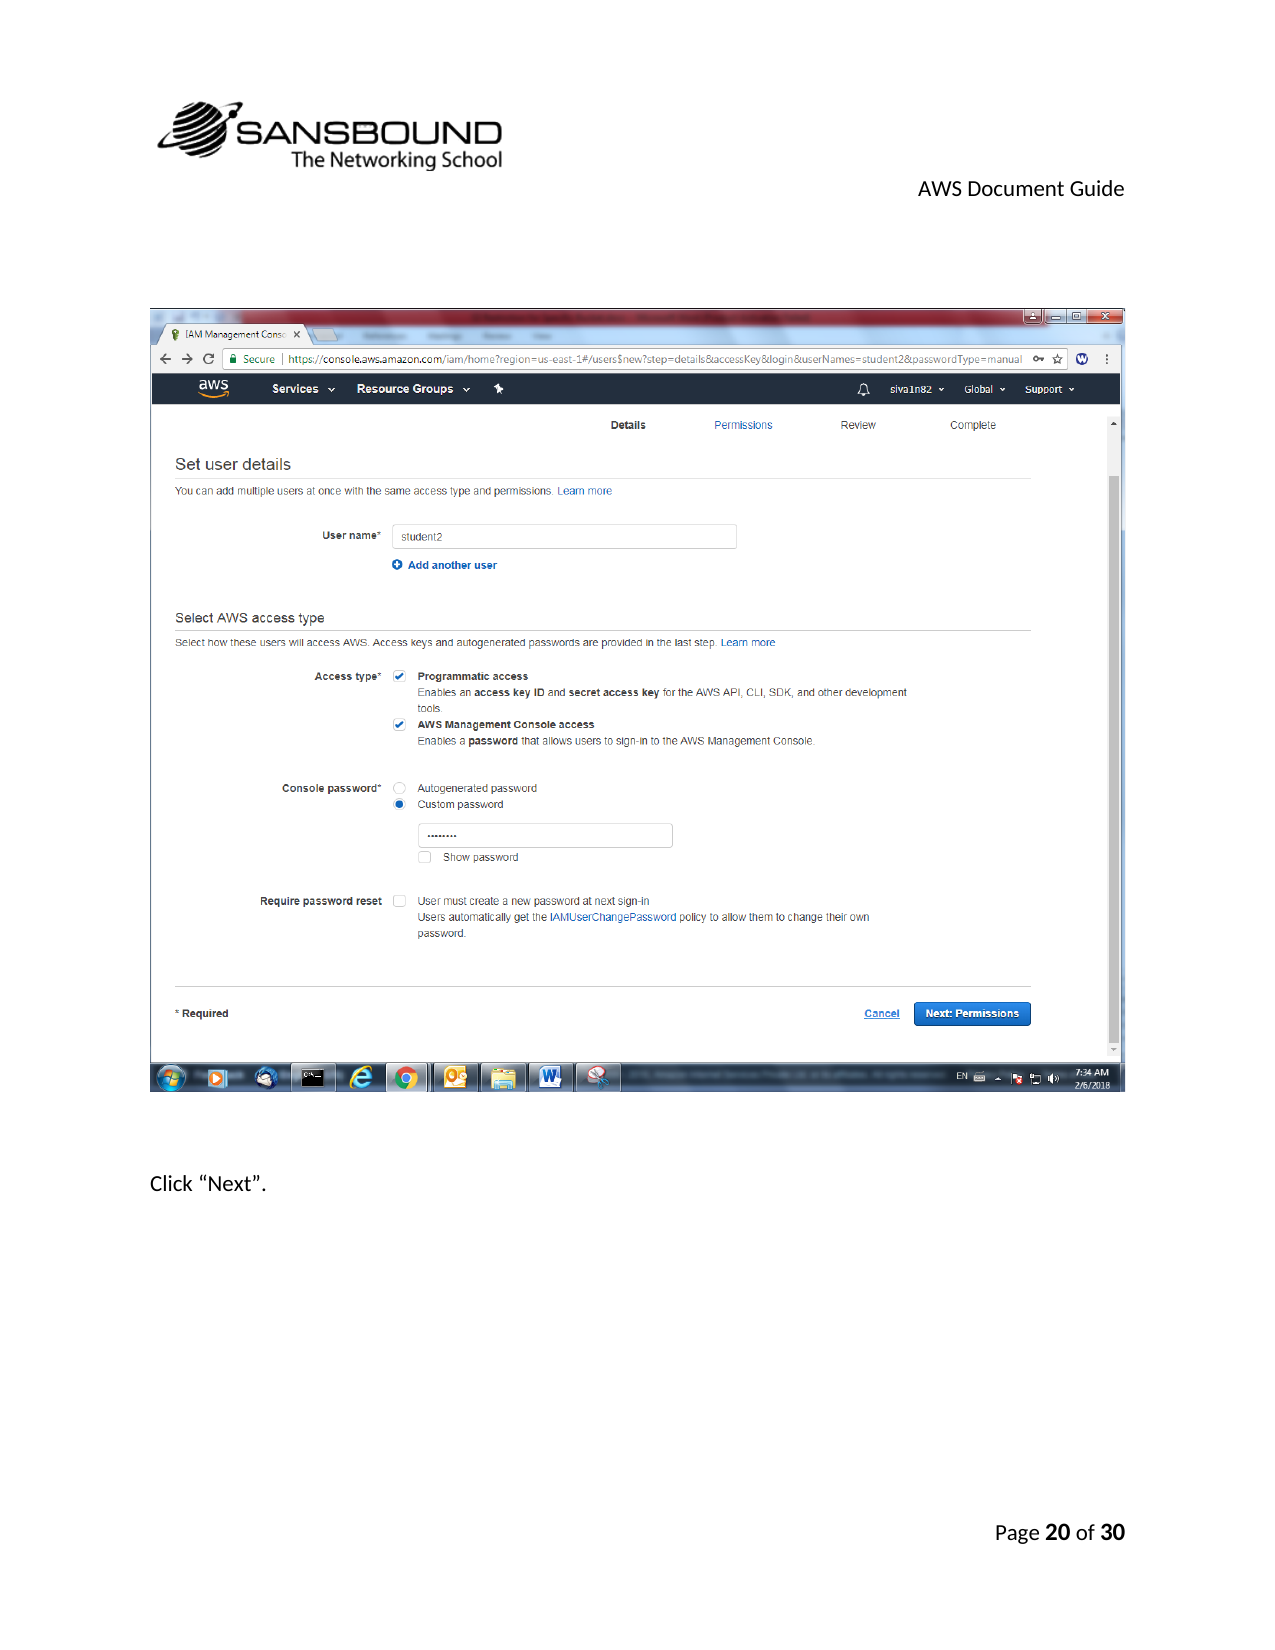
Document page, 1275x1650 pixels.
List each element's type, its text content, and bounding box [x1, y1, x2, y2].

picture [150, 75, 514, 197]
picture [150, 308, 1125, 1092]
text Click “Next”. [150, 1169, 1125, 1197]
